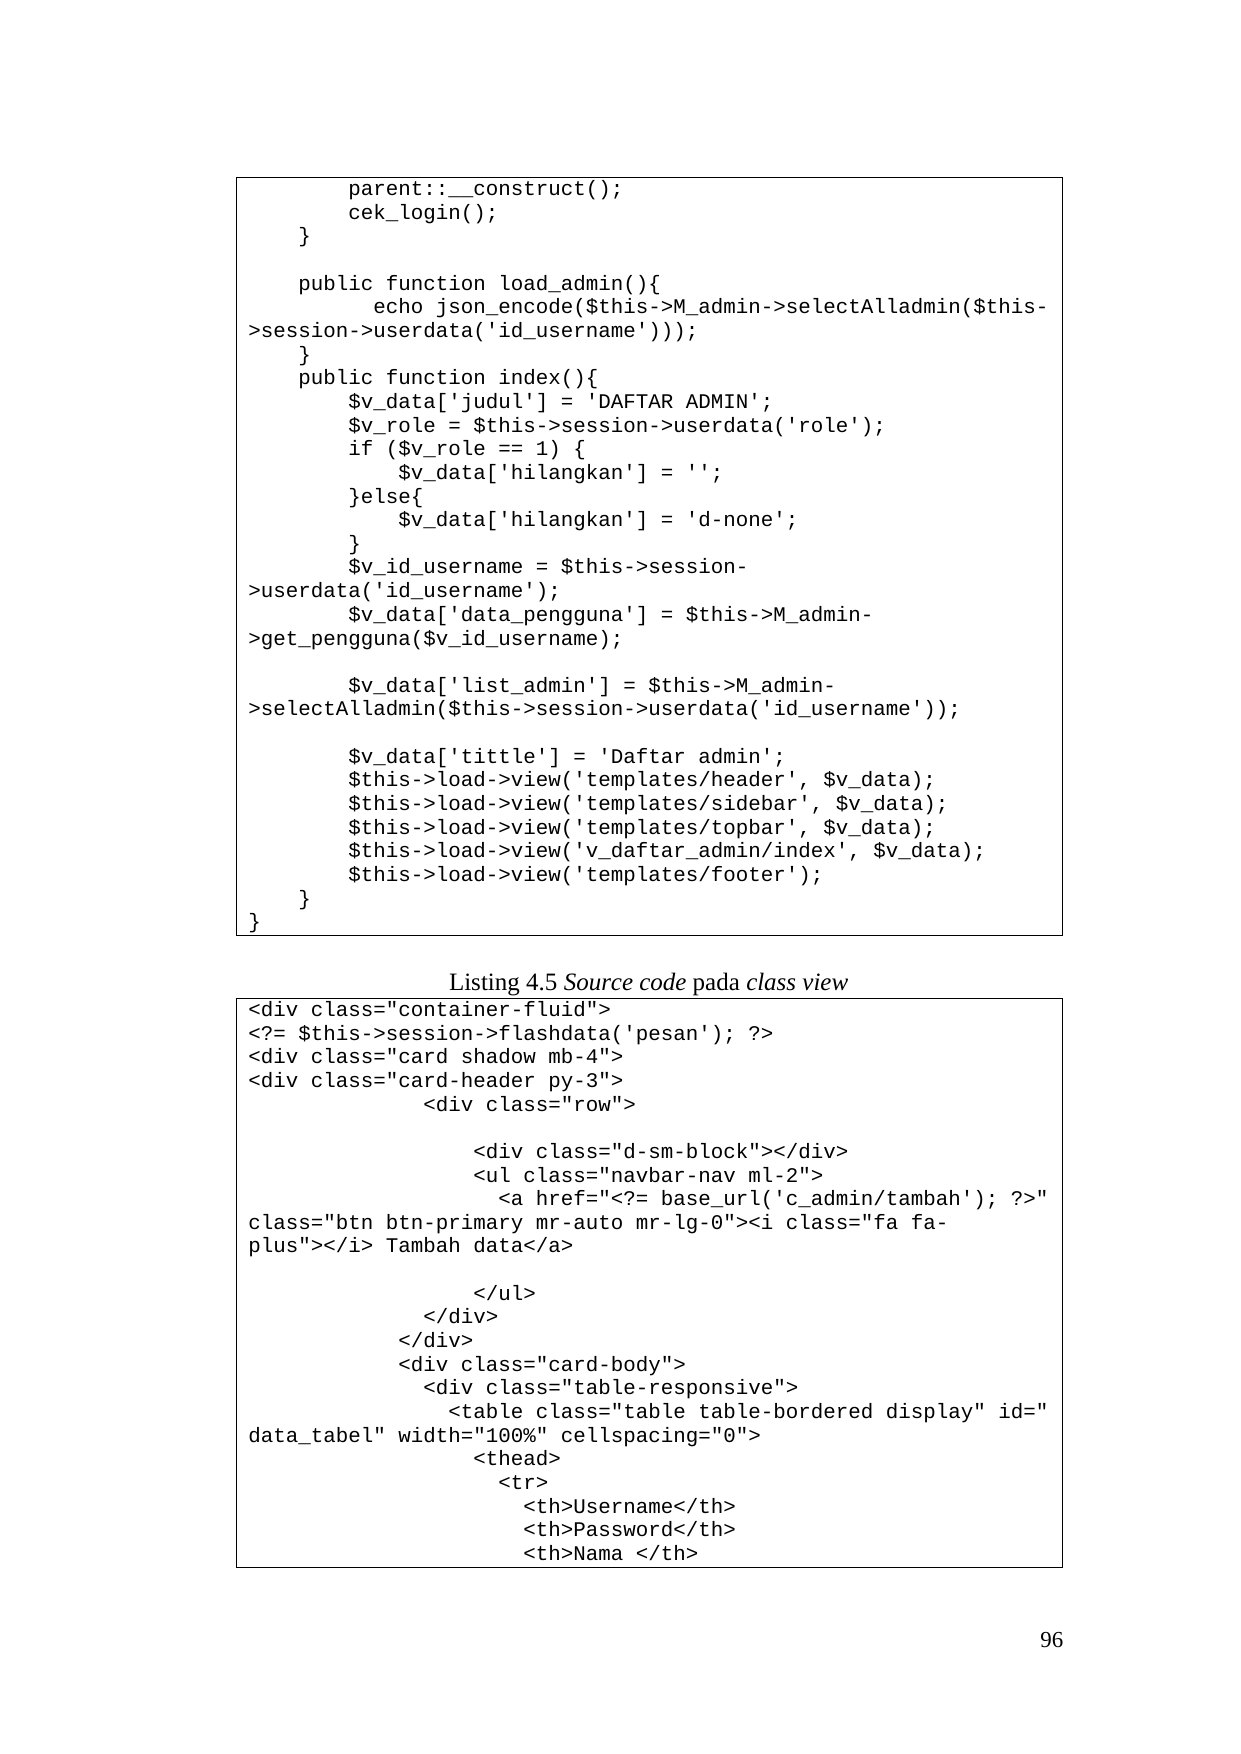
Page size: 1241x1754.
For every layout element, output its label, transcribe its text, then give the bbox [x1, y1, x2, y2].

list Listing 4.5 Source code pada class view [236, 967, 1063, 996]
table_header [237, 178, 1062, 935]
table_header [237, 999, 1062, 1567]
